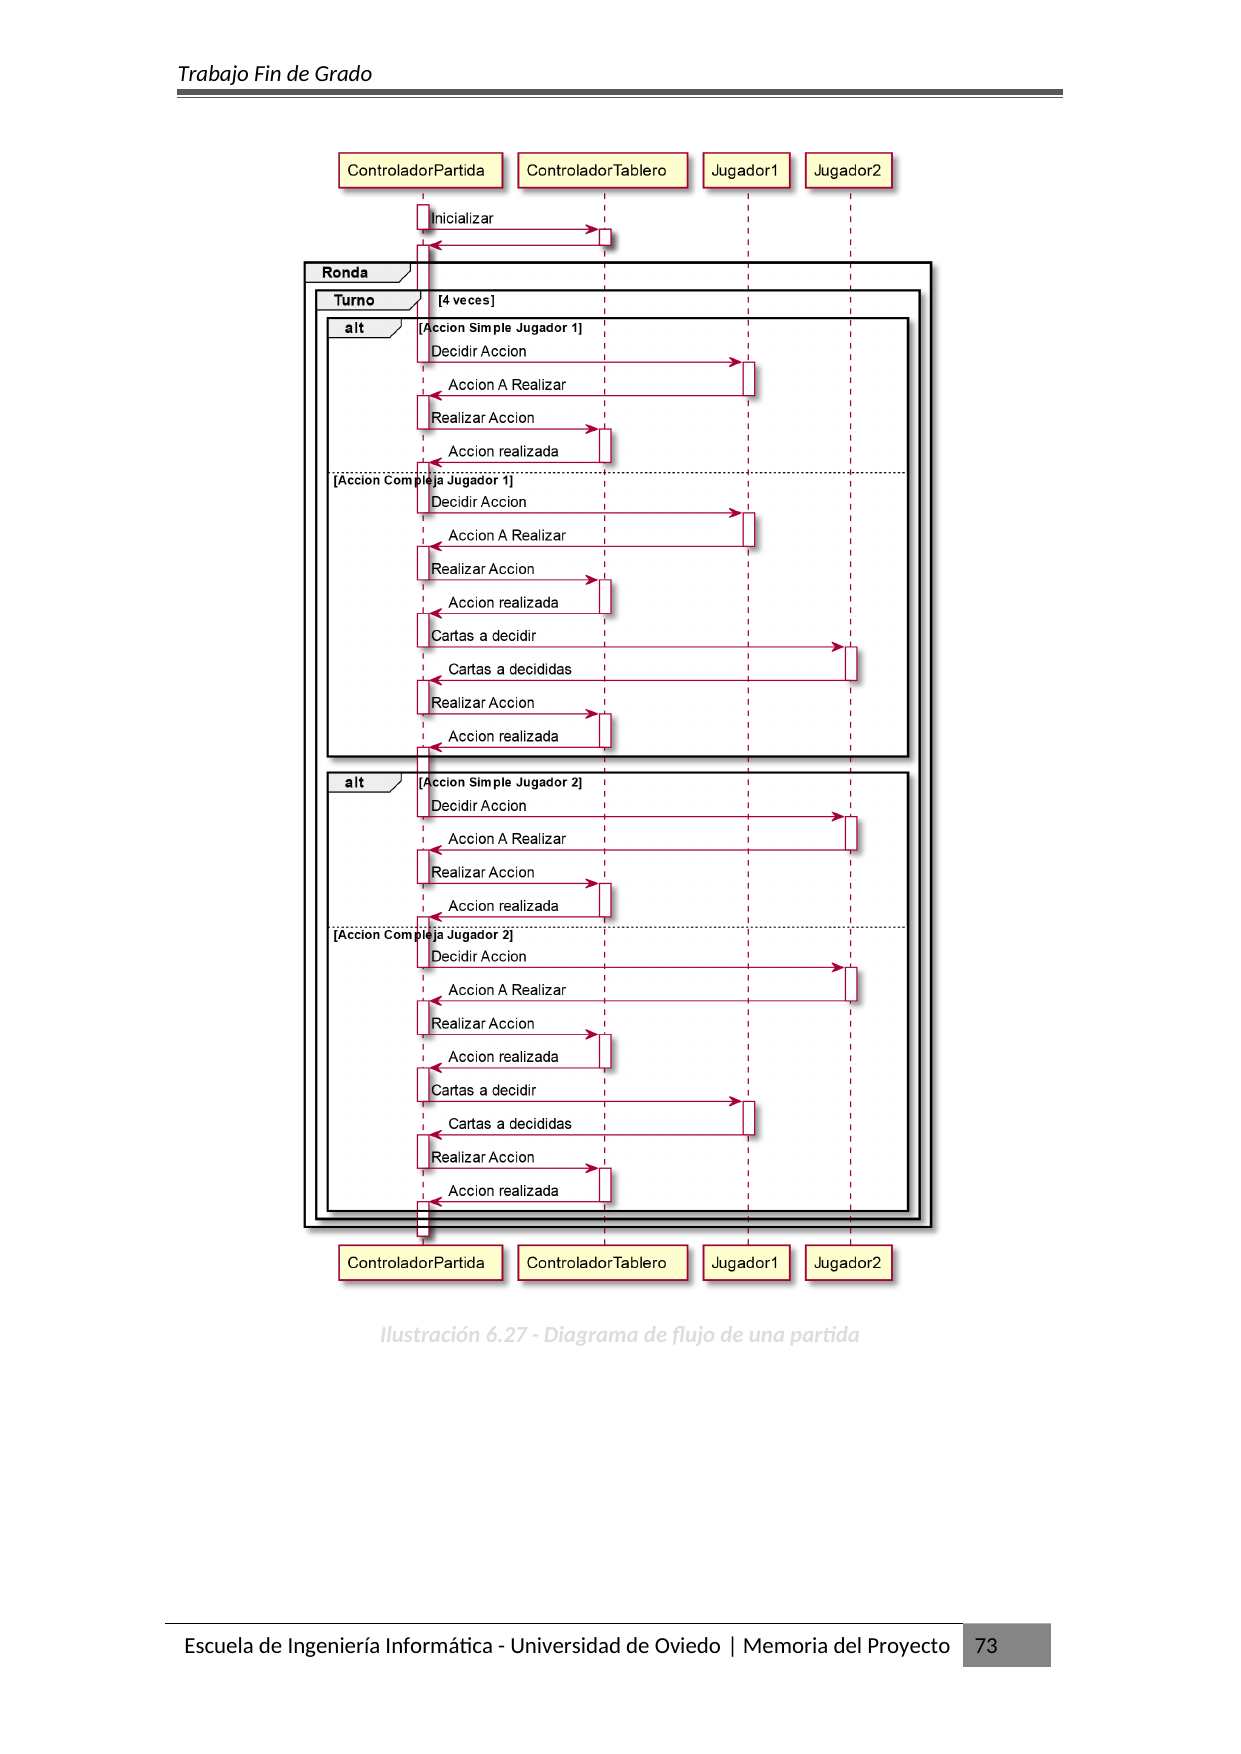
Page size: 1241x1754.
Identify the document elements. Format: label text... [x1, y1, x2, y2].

picture [293, 147, 947, 1296]
